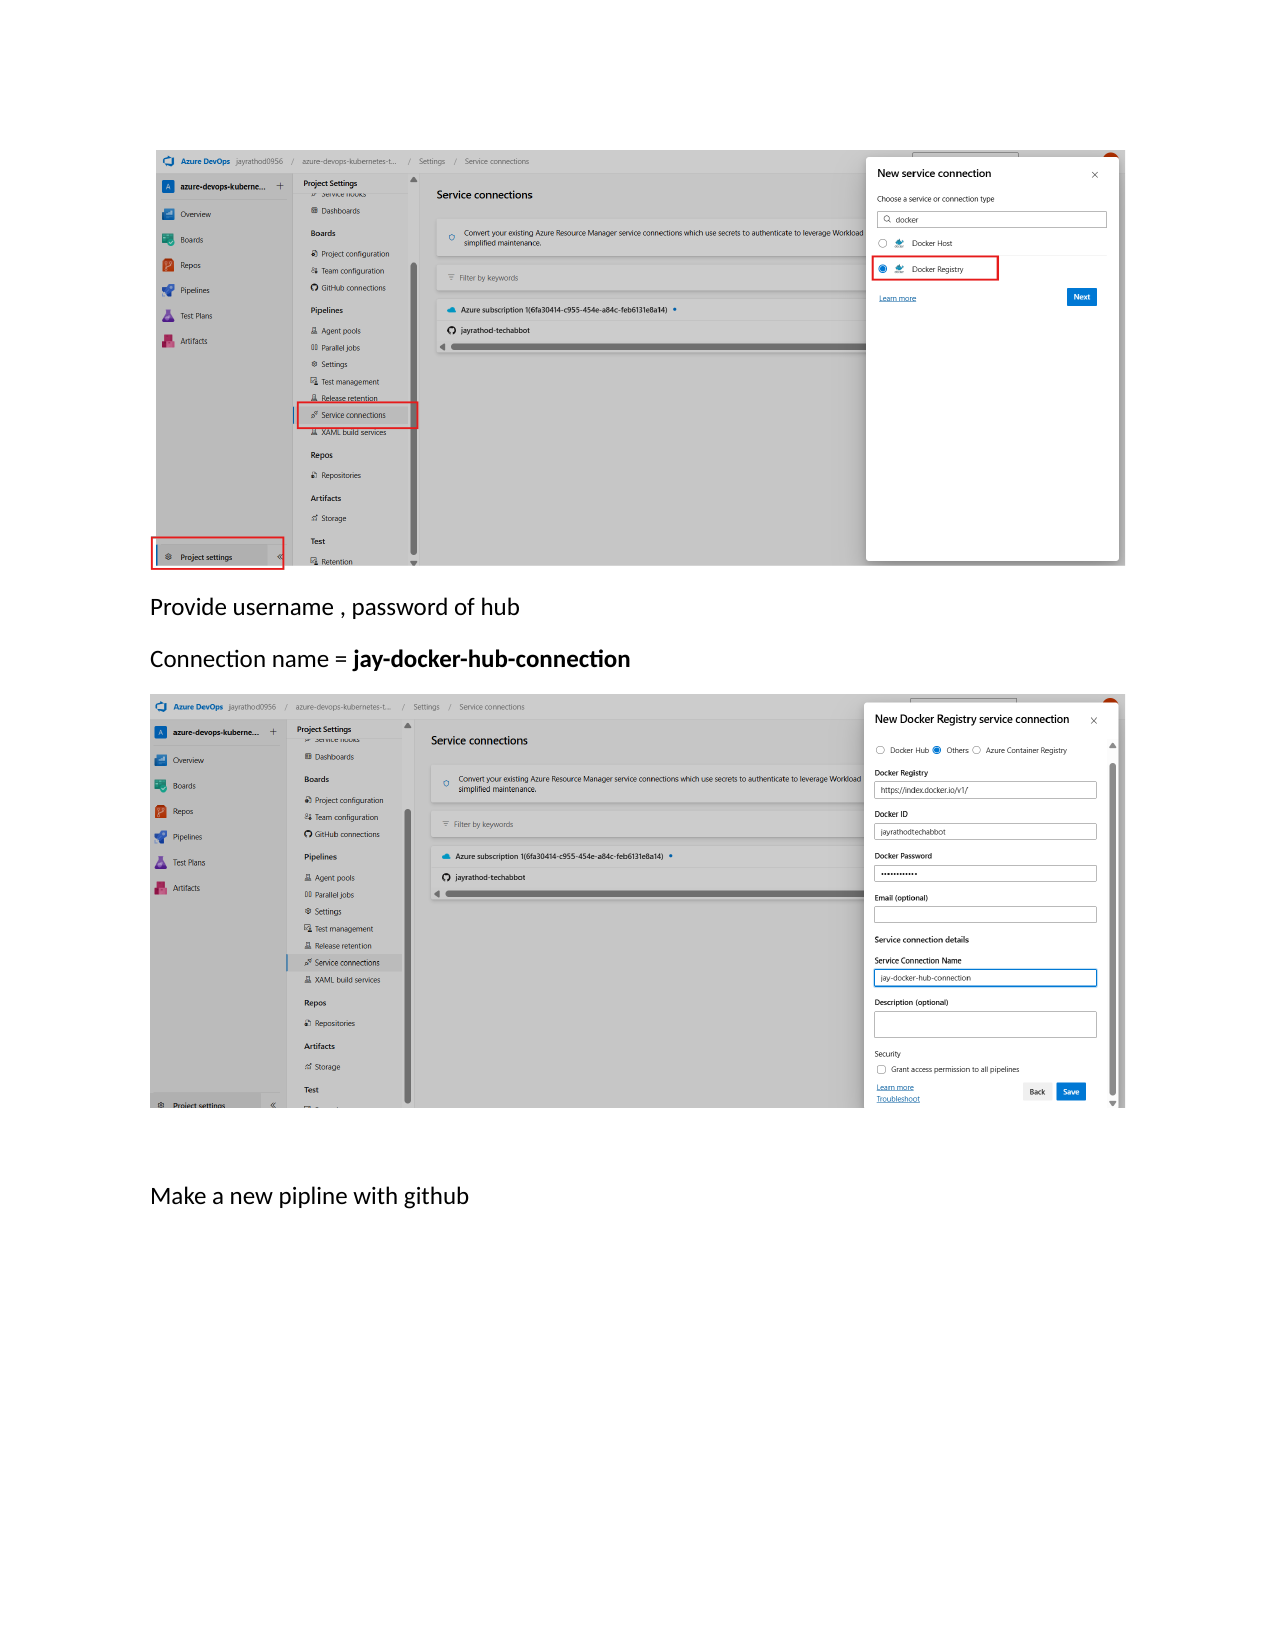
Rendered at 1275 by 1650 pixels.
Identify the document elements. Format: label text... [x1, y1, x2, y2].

text Make a new pipline with github [150, 1180, 1125, 1211]
picture [150, 694, 1125, 1108]
text Connection name = jay-docker-hub-connection [150, 643, 1125, 673]
picture [150, 150, 1125, 570]
text Provide username , password of hub [150, 591, 1125, 622]
